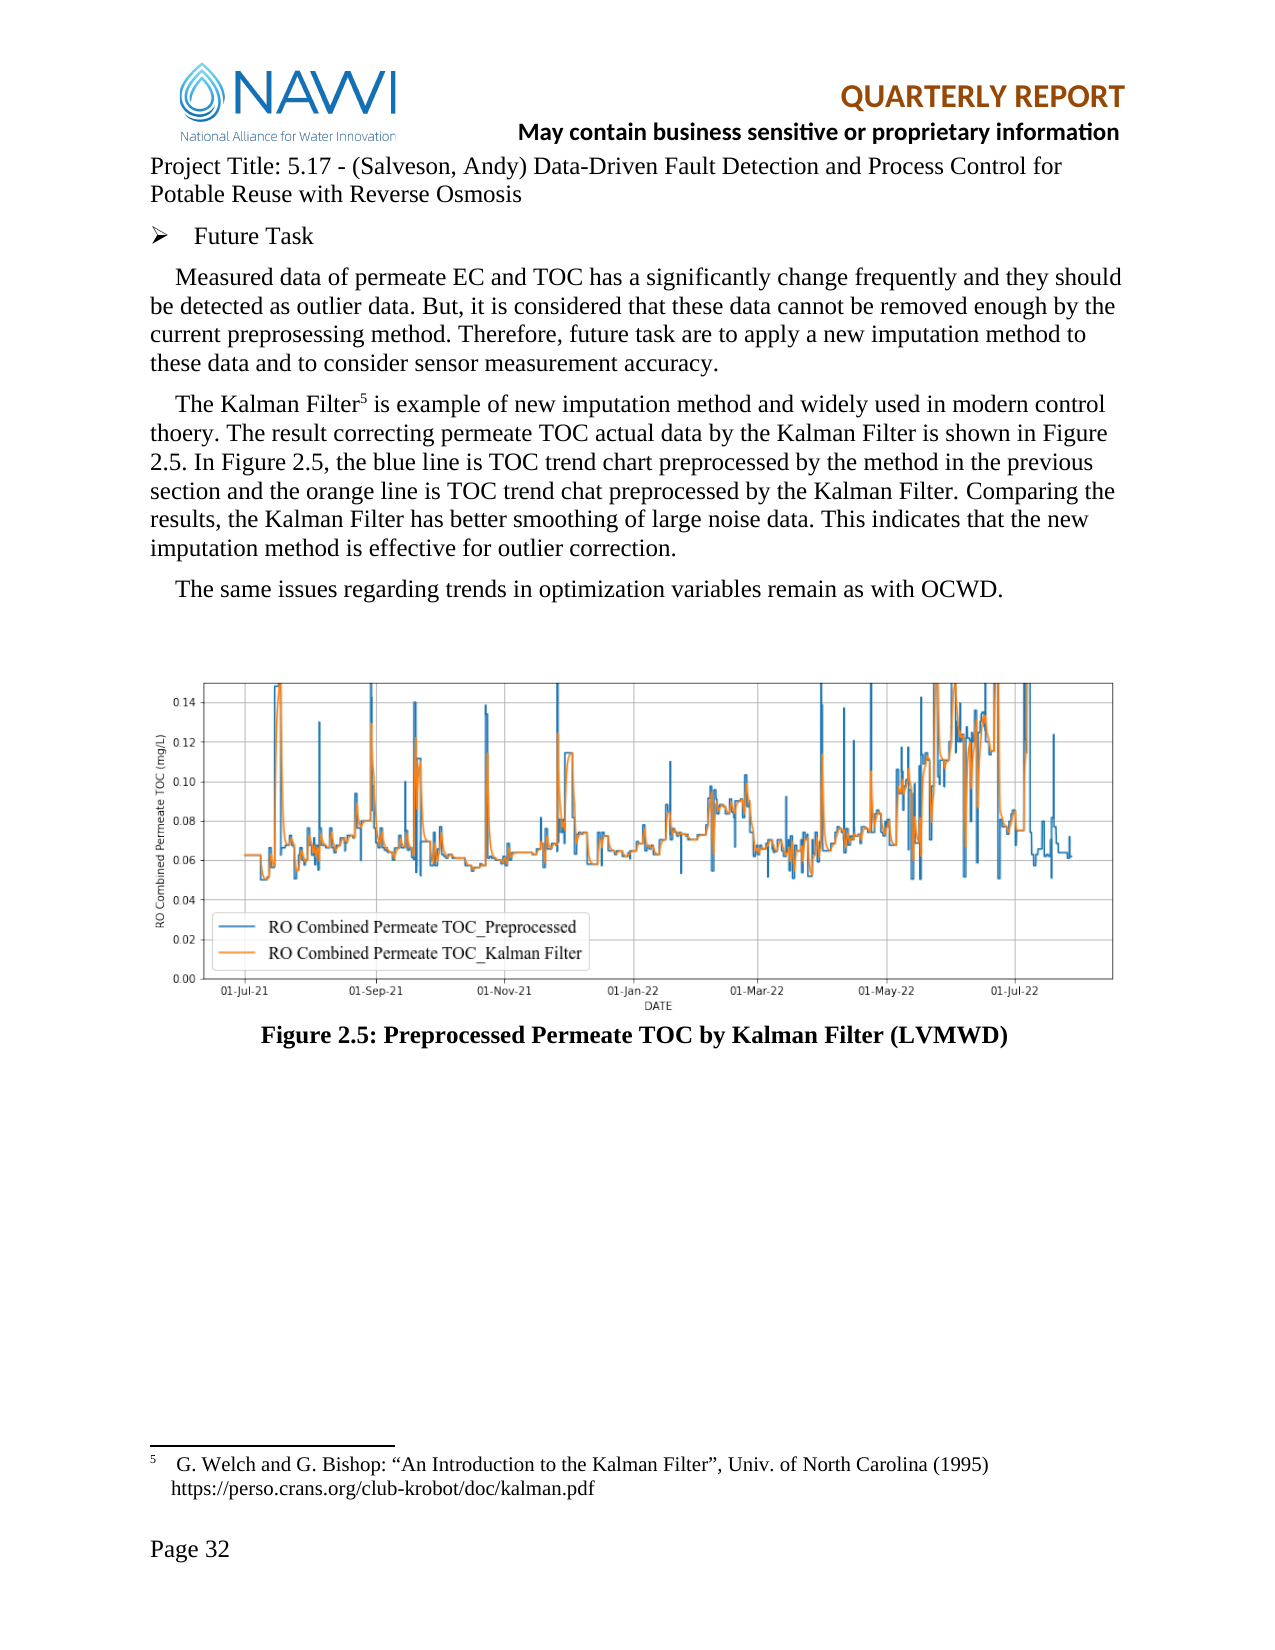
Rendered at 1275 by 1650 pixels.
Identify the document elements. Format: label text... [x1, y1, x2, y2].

text Measured data of permeate EC and TOC has a significantly change frequently and they should be detected as outlier data. But, it is considered that these data cannot be removed enough by the current preprosessing method. Therefore, future task are to apply a new imputation method to these data and to consider sensor measurement accuracy. [150, 262, 1125, 377]
text The same issues regarding trends in optimization variables remain as with OCWD. [150, 574, 1125, 603]
list Future Task [150, 221, 1125, 249]
text The Kalman Filter is example of new imputation method and widely used in modern control thoery. The result correcting permeate TOC actual data by the Kalman Filter is shown in Figure 2.5. In Figure 2.5, the blue line is TOC trend chart preprocessed by the method in the previous section and the orange line is TOC trend chat preprocessed by the Kalman Filter. Comparing the results, the Kalman Filter has better smoothing of large noise data. This indicates that the new imputation method is effective for outlier correction. [150, 389, 1125, 562]
picture [149, 675, 1120, 1020]
